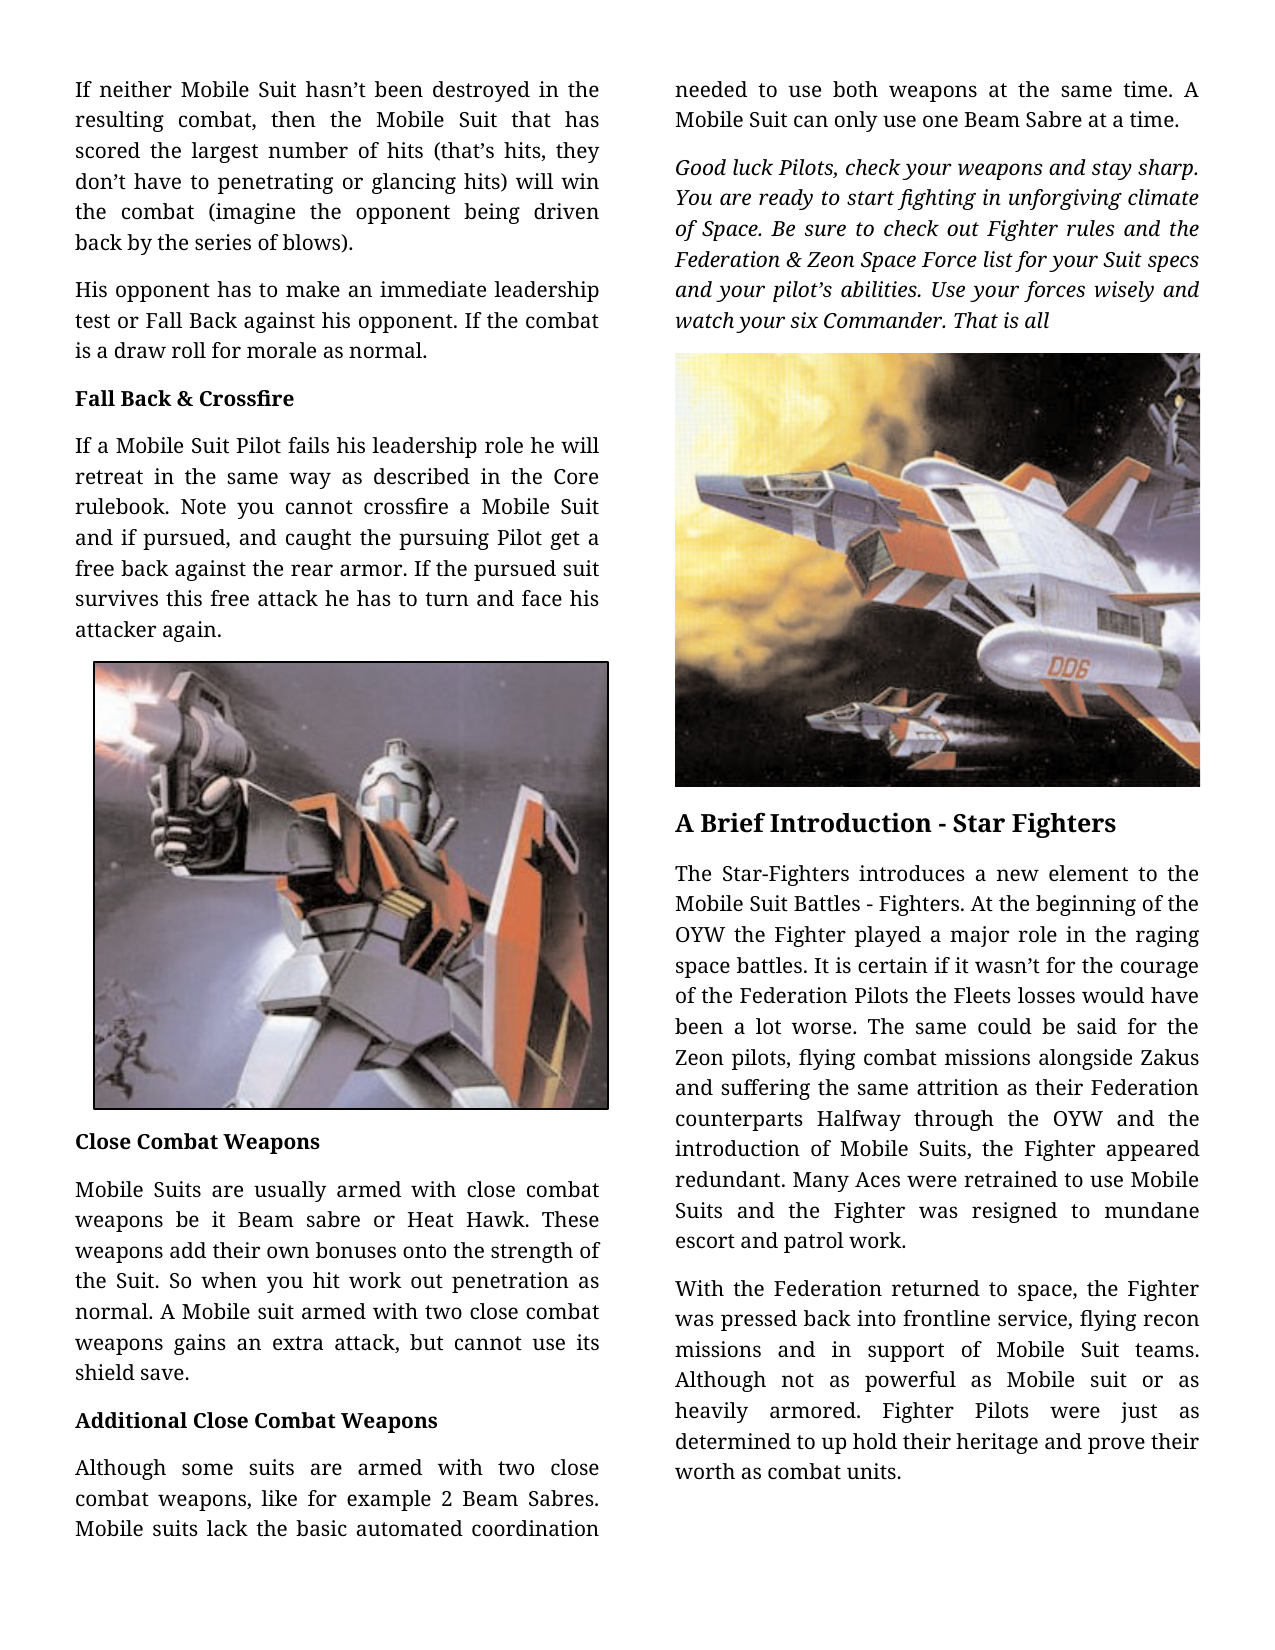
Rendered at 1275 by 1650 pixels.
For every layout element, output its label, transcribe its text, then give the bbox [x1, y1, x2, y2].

text Good luck Pilots, check your weapons and stay sharp. You are ready to start fighting in unforgiving climate of Space. Be sure to check out Fighter rules and the Federation & Zeon Space Force list for your Suit specs and your pilot’s abilities. Use your forces wisely and watch your six Commander. That is all [675, 153, 1200, 334]
picture [95, 663, 607, 1108]
text If neither Mobile Suit hasn’t been destroyed in the resulting combat, then the Mobile Suit that has scored the largest number of hits (that’s hits, they don’t have to penetrating or glancing hits) will win the combat (imagine the opponent being driven back by the series of blows). [75, 75, 600, 257]
text His opponent has to make an immediate leadership test or Fall Back against his opponent. If the combat is a draw roll for morale as normal. [75, 275, 600, 365]
text Additional Close Combat Weapons [75, 1406, 600, 1434]
text Close Combat Weapons [75, 1127, 600, 1156]
text Fall Back & Crossfire [75, 384, 600, 412]
subtitle A Brief Introduction - Star Fighters [675, 806, 1200, 839]
text Although some suits are armed with two close combat weapons, like for example 2 Beam Sabres. Mobile suits lack the basic automated coordination needed to use both weapons at the same time. A Mobile Suit can only use one Beam Sabre at a time. [675, 75, 1200, 134]
text The Star-Fighters introduces a new element to the Mobile Suit Battles - Fighters. At the beginning of the OYW the Fighter played a major role in the raging space battles. It is certain if it wasn’t for the courage of the Federation Pilots the Fleets losses would have been a lot worse. The same could be said for the Zeon pilots, flying combat missions alongside Zakus and suffering the same attrition as their Federation counterparts Halfway through the OYW and the introduction of Mobile Suits, the Fighter appeared redundant. Many Aces were retrained to use Mobile Suits and the Fighter was resigned to mundane escort and patrol work. [675, 859, 1200, 1255]
text With the Federation returned to space, the Fighter was pressed back into frontline service, flying recon missions and in support of Mobile Suit teams. Although not as powerful as Mobile suit or as heavily armored. Fighter Pilots were just as determined to up hold their heritage and prove their worth as combat units. [675, 1274, 1200, 1486]
text Although some suits are armed with two close combat weapons, like for example 2 Beam Sabres. Mobile suits lack the basic automated coordination needed to use both weapons at the same time. A Mobile Suit can only use one Beam Sabre at a time. [75, 1453, 600, 1543]
text If a Mobile Suit Pilot fails his leadership role he will retreat in the same way as described in the Core rulebook. Note you cannot crossfire a Mobile Suit and if pursued, and caught the pursuing Pilot get a free back against the rear armor. If the pursued suit survives this free attack he has to turn and face his attacker again. [75, 431, 600, 643]
text Mobile Suits are usually armed with close combat weapons be it Beam sabre or Heat Hawk. These weapons add their own bonuses onto the strength of the Suit. So when you hit work out penetration as normal. A Mobile suit armed with two close combat weapons gains an extra attack, but cannot use its shield save. [75, 1175, 600, 1387]
